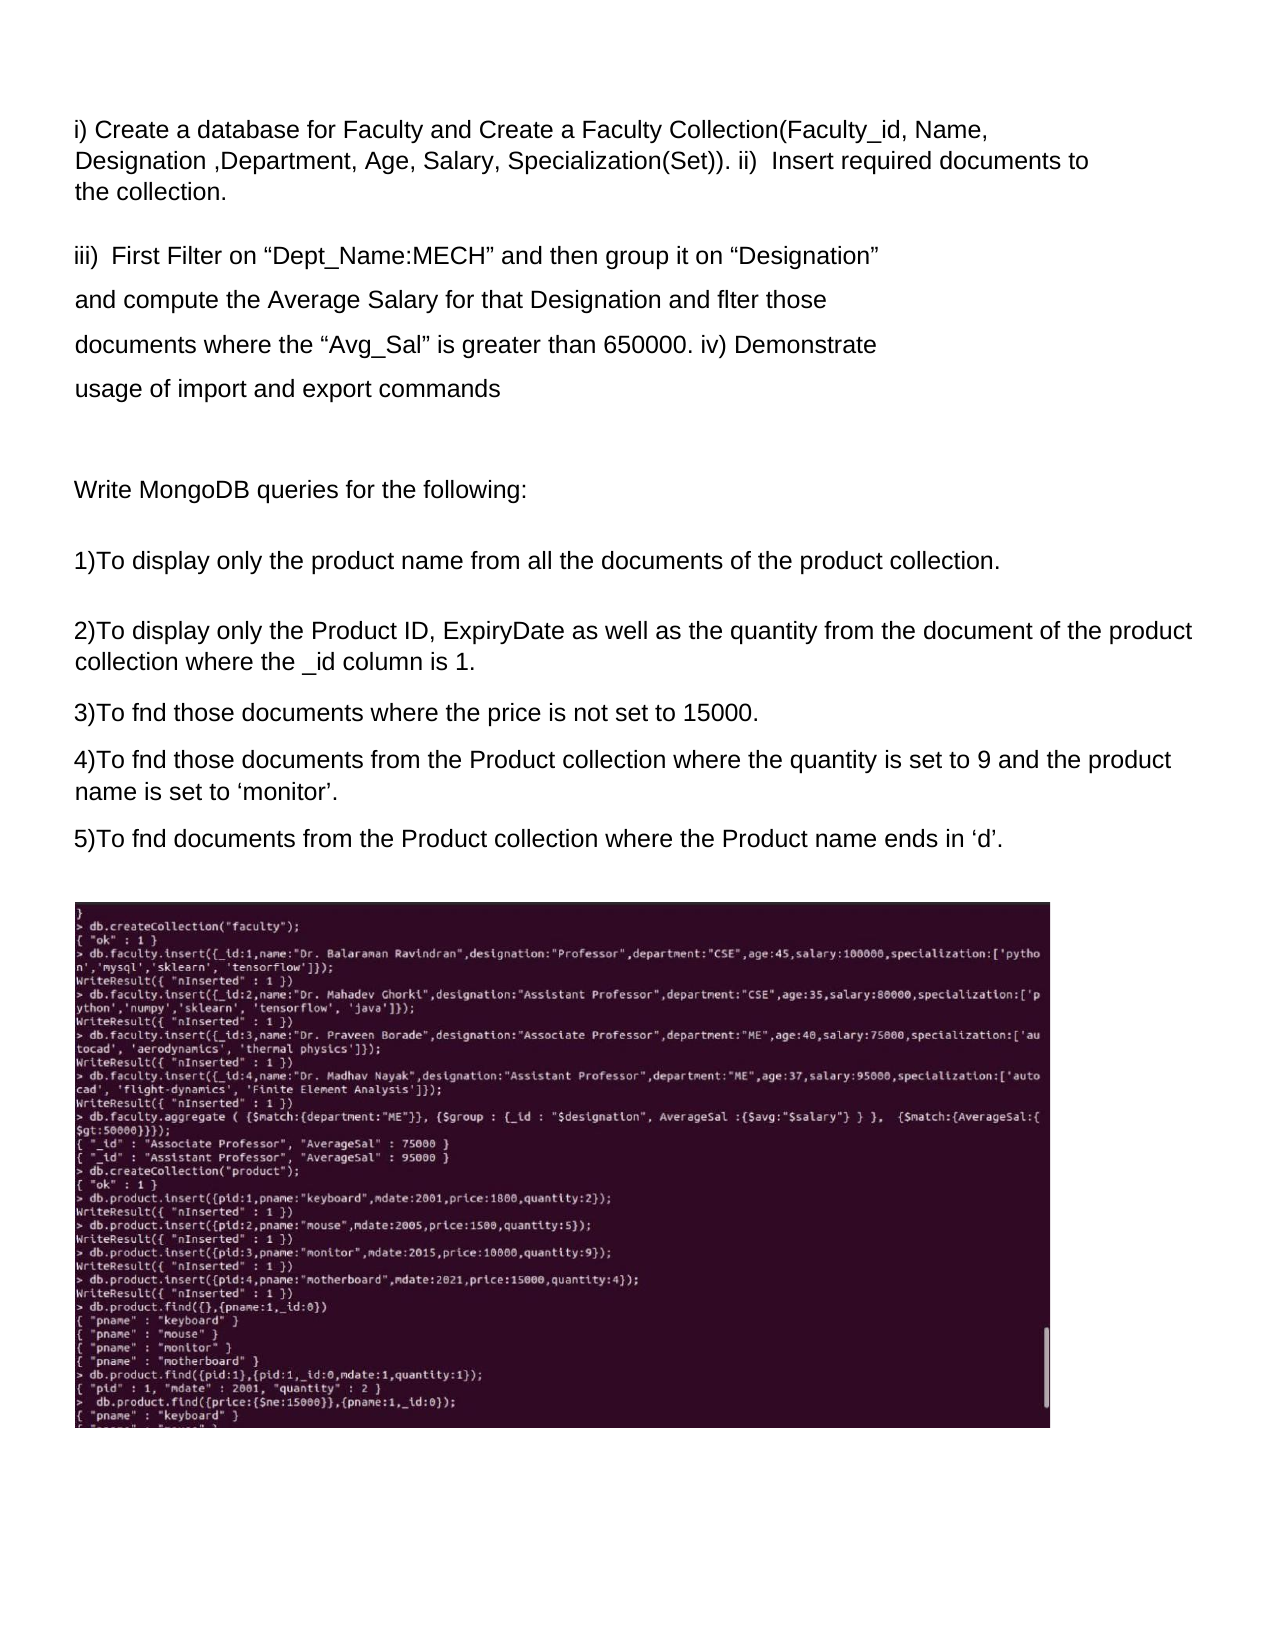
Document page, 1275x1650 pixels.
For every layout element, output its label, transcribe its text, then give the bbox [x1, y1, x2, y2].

text 3)To fnd those documents where the price is not set to 15000. [73, 698, 1195, 727]
picture [75, 902, 1050, 1428]
text 5)To fnd documents from the Product collection where the Product name ends in ‘d’. [73, 824, 1195, 853]
text Write MongoDB queries for the following: [73, 475, 1195, 504]
text i) Create a database for Faculty and Create a Faculty Collection(Faculty_id, Name, Designation ,Department, Age, Salary, Specialization(Set)). ii) Insert required documents to the collection. [73, 114, 1126, 205]
text iii) First Filter on “Dept_Name:MECH” and then group it on “Designation” and compute the Average Salary for that Designation and flter those documents where the “Avg_Sal” is greater than 650000. iv) Demonstrate usage of import and export commands [73, 241, 922, 403]
text 2)To display only the Product ID, ExpiryDate as well as the quantity from the document of the product collection where the _id column is 1. [73, 616, 1195, 676]
text 1)To display only the product name from all the documents of the product collection. [73, 546, 1195, 574]
text 4)To fnd those documents from the Product collection where the quantity is set to 9 and the product name is set to ‘monitor’. [73, 745, 1195, 805]
